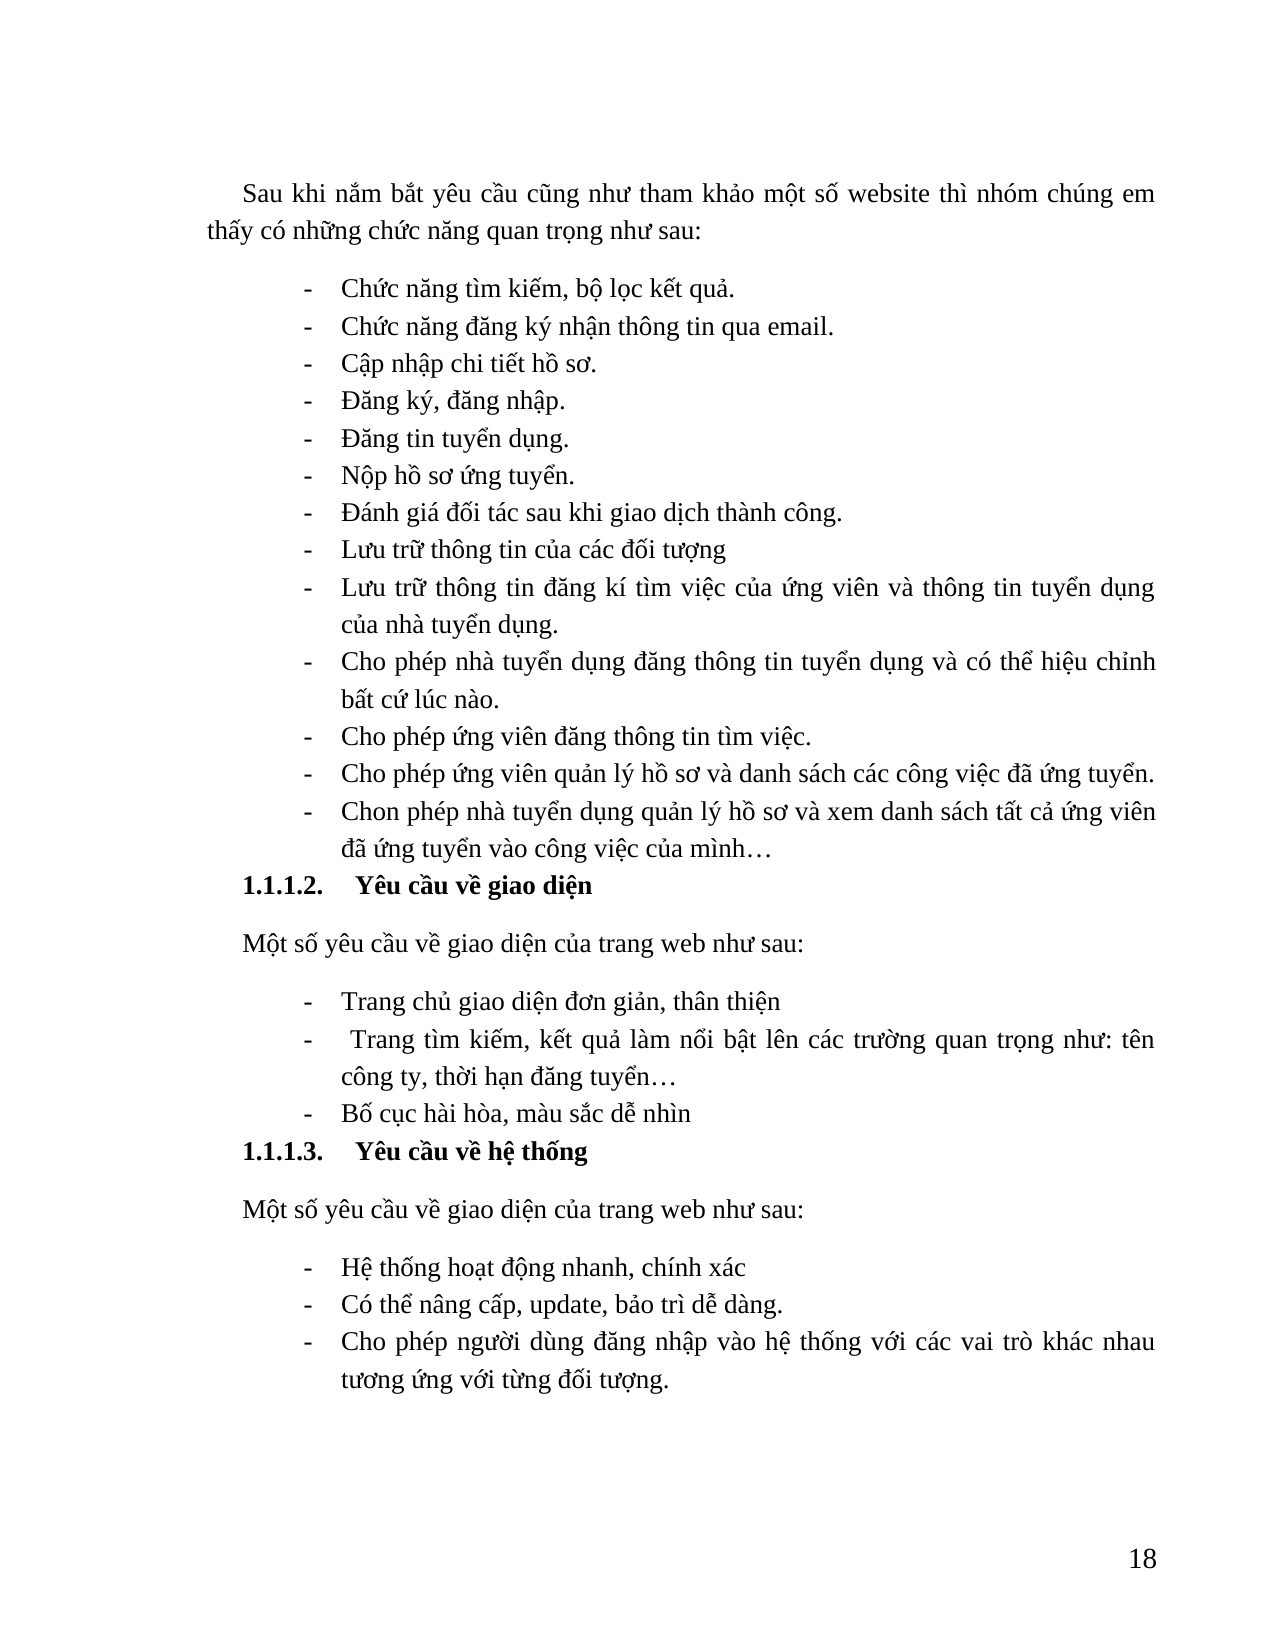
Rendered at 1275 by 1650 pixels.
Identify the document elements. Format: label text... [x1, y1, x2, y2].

text Một số yêu cầu về giao diện của trang web như sau: [207, 1193, 1157, 1224]
list Lưu trữ thông tin của các đối tượng [303, 534, 1157, 565]
list Chức năng tìm kiếm, bộ lọc kết quả. [303, 273, 1157, 304]
list Chức năng đăng ký nhận thông tin qua email. [303, 310, 1157, 341]
list Lưu trữ thông tin đăng kí tìm việc của ứng viên và thông tin tuyển dụng của nhà tuyển dụng. [303, 571, 1157, 639]
list Cho phép ứng viên quản lý hồ sơ và danh sách các công việc đã ứng tuyển. [303, 757, 1157, 788]
list Trang chủ giao diện đơn giản, thân thiện [303, 986, 1157, 1017]
list Cho phép ứng viên đăng thông tin tìm việc. [303, 720, 1157, 751]
text Một số yêu cầu về giao diện của trang web như sau: [207, 927, 1157, 958]
list Chon phép nhà tuyển dụng quản lý hồ sơ và xem danh sách tất cả ứng viên đã ứng tuyển vào công việc của mình… [303, 795, 1157, 863]
list Đăng tin tuyển dụng. [303, 422, 1157, 453]
list Đăng ký, đăng nhập. [303, 384, 1157, 416]
list Cho phép nhà tuyển dụng đăng thông tin tuyển dụng và có thể hiệu chỉnh bất cứ lúc nào. [303, 646, 1157, 714]
list Trang tìm kiếm, kết quả làm nổi bật lên các trường quan trọng như: tên công ty, thời hạn đăng tuyển… [303, 1023, 1157, 1091]
list Nộp hồ sơ ứng tuyển. [303, 459, 1157, 490]
list Có thể nâng cấp, update, bảo trì dễ dàng. [303, 1288, 1157, 1319]
list Đánh giá đối tác sau khi giao dịch thành công. [303, 496, 1157, 527]
list Yêu cầu về giao diện [242, 869, 1157, 900]
list Cho phép người dùng đăng nhập vào hệ thống với các vai trò khác nhau tương ứng với từng đối tượng. [303, 1326, 1157, 1394]
text Sau khi nắm bắt yêu cầu cũng như tham khảo một số website thì nhóm chúng em thấy có những chức năng quan trọng như sau: [207, 177, 1157, 246]
list Hệ thống hoạt động nhanh, chính xác [303, 1251, 1157, 1282]
list Cập nhập chi tiết hồ sơ. [303, 347, 1157, 378]
list Bố cục hài hòa, màu sắc dễ nhìn [303, 1097, 1157, 1128]
list Yêu cầu về hệ thống [242, 1135, 1157, 1166]
